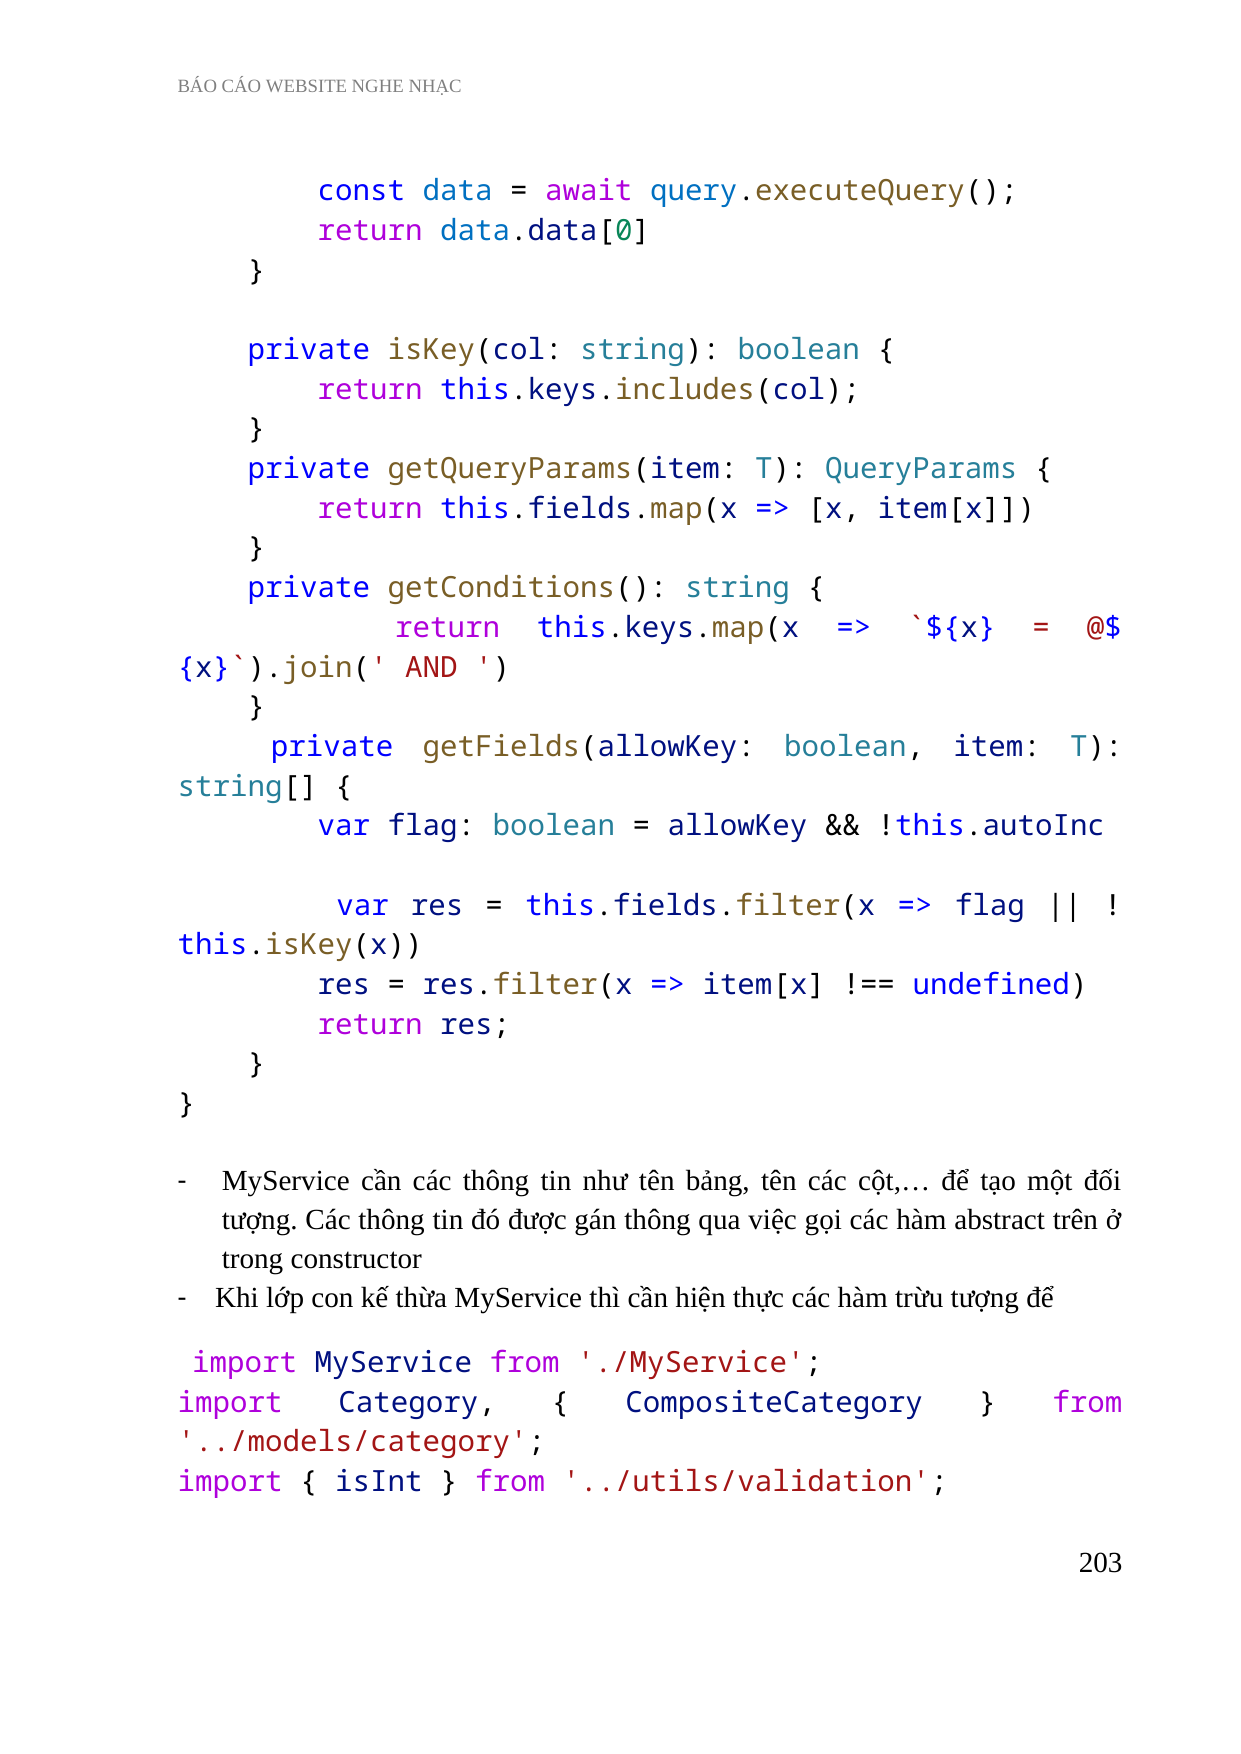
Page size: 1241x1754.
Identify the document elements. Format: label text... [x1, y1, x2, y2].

text return res; [177, 1003, 1122, 1043]
text } [177, 686, 1122, 725]
text const data = await query.executeQuery(); [177, 169, 1122, 209]
text private getQueryParams(item: T): QueryParams { [177, 447, 1122, 487]
text import Category, { CompositeCategory } from '../models/category'; [177, 1381, 1122, 1460]
text return this.keys.includes(col); [177, 368, 1122, 408]
text } [177, 527, 1122, 566]
text } [177, 408, 1122, 447]
text private getConditions(): string { [177, 566, 1122, 606]
list MyService cần các thông tin như tên bảng, tên các cột,… để tạo một đối tượng. Các thông tin đó được gán thông qua việc gọi các hàm abstract trên ở trong constructor [177, 1162, 1122, 1274]
text import MyService from './MyService'; [177, 1341, 1122, 1381]
text private isKey(col: string): boolean { [177, 328, 1122, 368]
text var res = this.fields.filter(x => flag || !this.isKey(x)) [177, 884, 1122, 963]
text var flag: boolean = allowKey && !this.autoInc [177, 804, 1122, 844]
text return data.data[0] [177, 209, 1122, 249]
text return this.fields.map(x => [x, item[x]]) [177, 487, 1122, 527]
list Khi lớp con kế thừa MyService thì cần hiện thực các hàm trừu tượng để [177, 1279, 1122, 1315]
text import { isInt } from '../utils/validation'; [177, 1460, 1122, 1500]
text } [177, 1082, 1122, 1122]
text } [177, 1043, 1122, 1082]
text return this.keys.map(x => `${x} = @${x}`).join(' AND ') [177, 606, 1122, 686]
text res = res.filter(x => item[x] !== undefined) [177, 963, 1122, 1003]
text private getFields(allowKey: boolean, item: T): string[] { [177, 725, 1122, 804]
text } [177, 249, 1122, 289]
